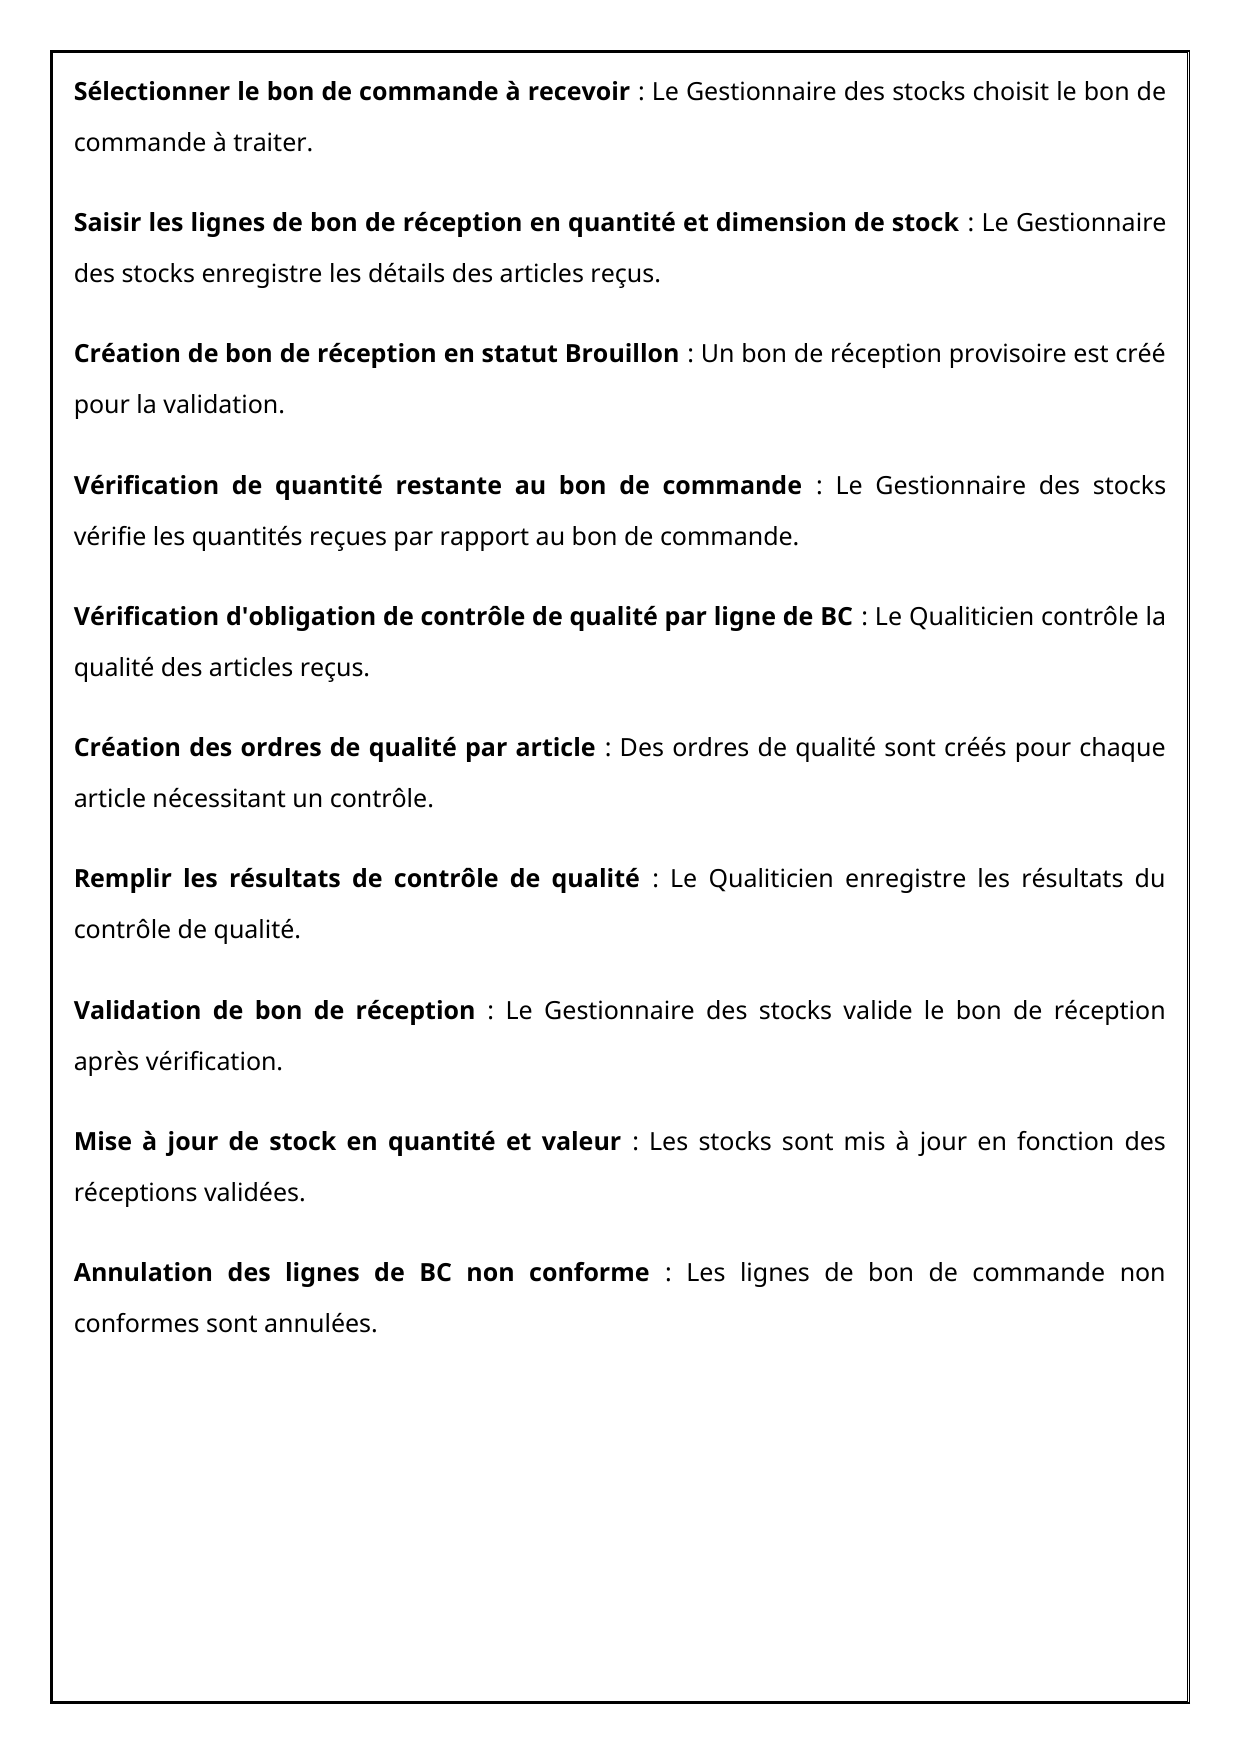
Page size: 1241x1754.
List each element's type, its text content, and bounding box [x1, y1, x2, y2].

text Vérification de quantité restante au bon de commande : Le Gestionnaire des stocks vérifie les quantités reçues par rapport au bon de commande. [73, 467, 1167, 552]
text Création de bon de réception en statut Brouillon : Un bon de réception provisoire est créé pour la validation. [73, 336, 1167, 421]
text Saisir les lignes de bon de réception en quantité et dimension de stock : Le Gestionnaire des stocks enregistre les détails des articles reçus. [73, 205, 1167, 290]
text Remplir les résultats de contrôle de qualité : Le Qualiticien enregistre les résultats du contrôle de qualité. [73, 861, 1167, 946]
text Validation de bon de réception : Le Gestionnaire des stocks valide le bon de réception après vérification. [73, 992, 1167, 1077]
text Mise à jour de stock en quantité et valeur : Les stocks sont mis à jour en fonction des réceptions validées. [73, 1123, 1167, 1209]
text Annulation des lignes de BC non conforme : Les lignes de bon de commande non conformes sont annulées. [73, 1255, 1167, 1340]
text Vérification d'obligation de contrôle de qualité par ligne de BC : Le Qualiticien contrôle la qualité des articles reçus. [73, 598, 1167, 684]
text Sélectionner le bon de commande à recevoir : Le Gestionnaire des stocks choisit le bon de commande à traiter. [73, 73, 1167, 159]
text Création des ordres de qualité par article : Des ordres de qualité sont créés pour chaque article nécessitant un contrôle. [73, 730, 1167, 815]
